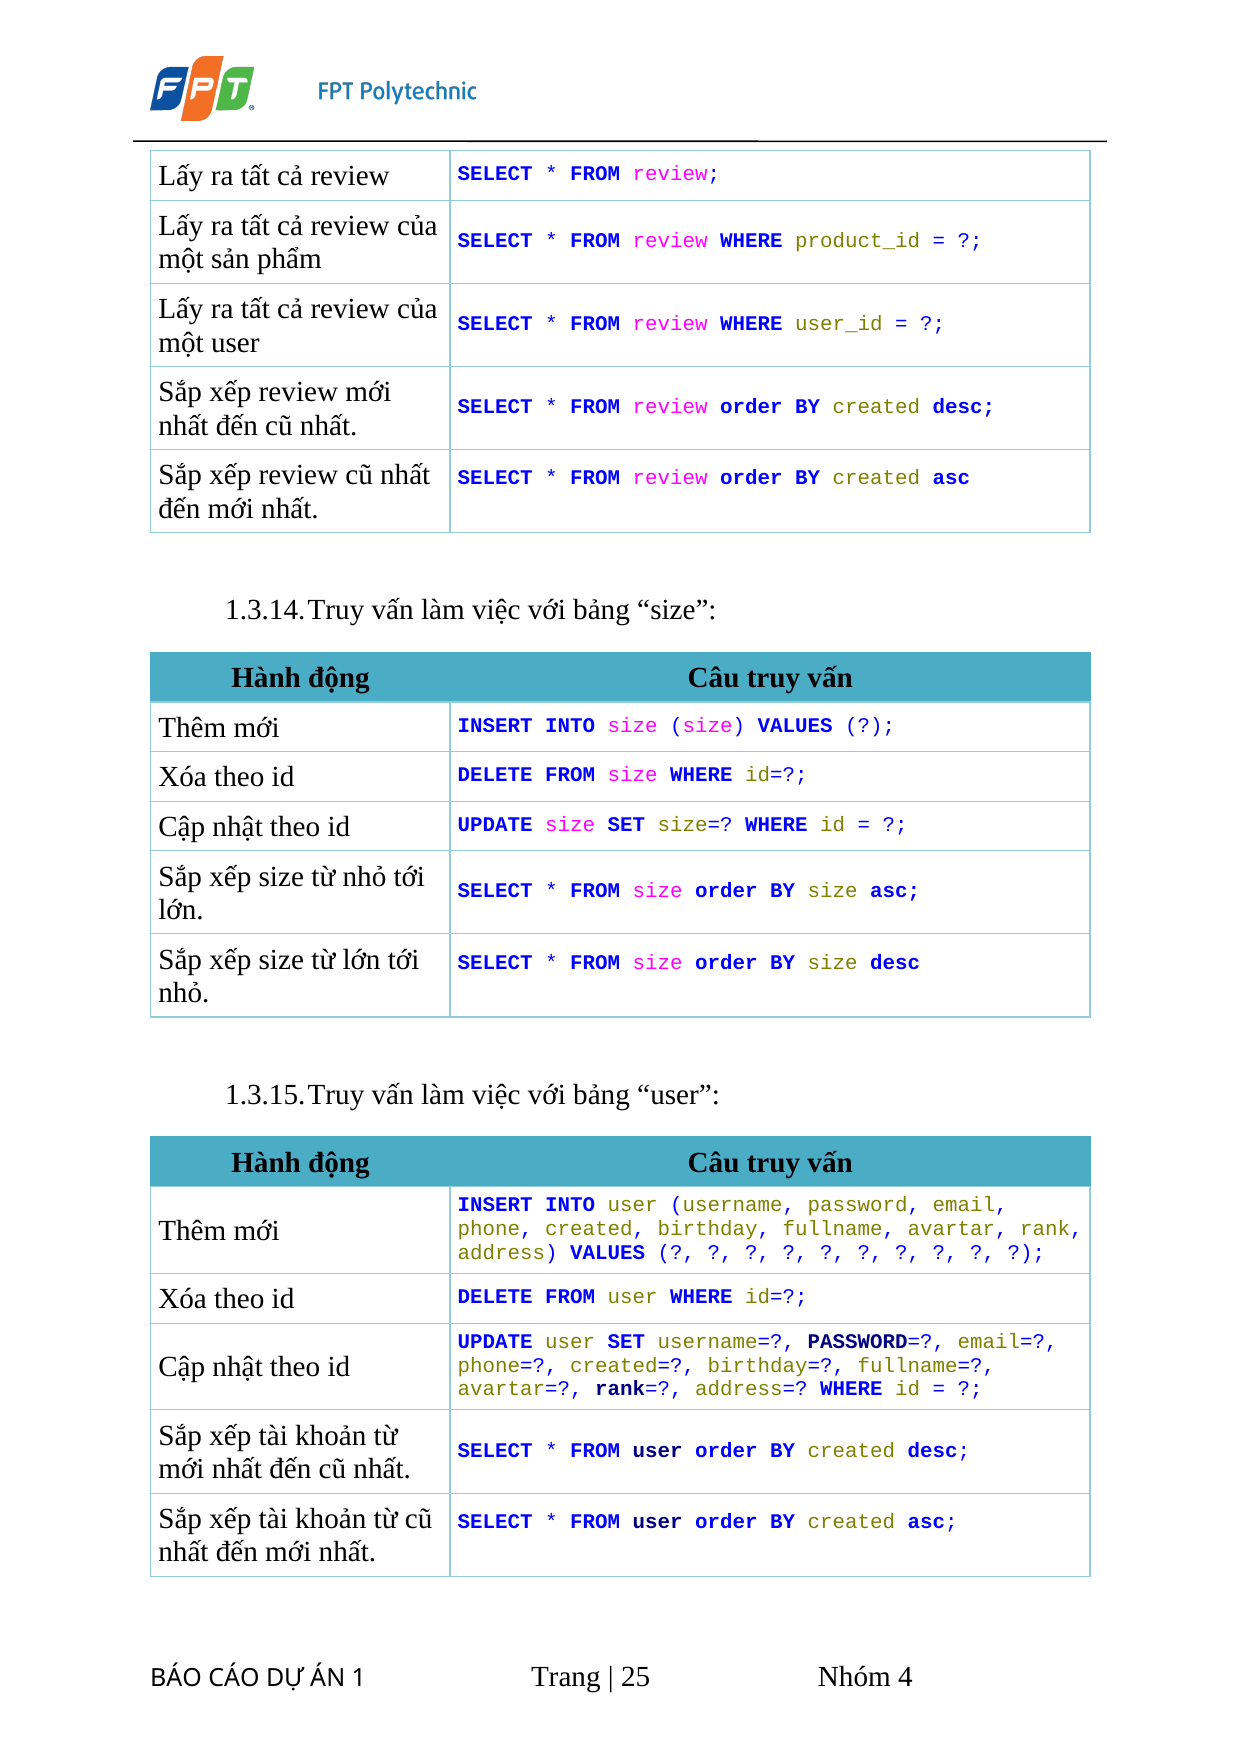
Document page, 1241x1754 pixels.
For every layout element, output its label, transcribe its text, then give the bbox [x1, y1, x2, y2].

table_cell SELECT * FROM review WHERE user_id = ?; [451, 284, 1089, 366]
table_header Hành động [151, 653, 449, 701]
table_cell SELECT * FROM size order BY size desc [451, 934, 1089, 1016]
table_cell Sắp xếp review mới nhất đến cũ nhất. [151, 367, 449, 449]
table_cell SELECT * FROM review WHERE product_id = ?; [451, 201, 1089, 283]
table_cell DELETE FROM size WHERE id=?; [451, 752, 1089, 801]
table_cell Sắp xếp review cũ nhất đến mới nhất. [151, 450, 449, 532]
picture [150, 56, 477, 121]
table_cell SELECT * FROM review order BY created desc; [451, 367, 1089, 449]
table_cell SELECT * FROM size order BY size asc; [451, 851, 1089, 933]
table_cell Xóa theo id [151, 752, 449, 801]
table_cell INSERT INTO size (size) VALUES (?); [451, 703, 1089, 751]
table_cell Lấy ra tất cả review [151, 151, 449, 199]
table_cell SELECT * FROM review; [451, 151, 1089, 199]
table_header Câu truy vấn [451, 653, 1089, 701]
list Truy vấn làm việc với bảng “user”: [225, 1077, 1090, 1110]
table_header Hành động [151, 1137, 449, 1186]
table_cell Cập nhật theo id [151, 802, 449, 850]
table_cell DELETE FROM user WHERE id=?; [451, 1274, 1089, 1322]
table_cell Cập nhật theo id [151, 1324, 449, 1409]
table_cell Lấy ra tất cả review của một sản phẩm [151, 201, 449, 283]
table_cell SELECT * FROM user order BY created asc; [451, 1494, 1089, 1576]
table_cell UPDATE size SET size=? WHERE id = ?; [451, 802, 1089, 850]
table_header Câu truy vấn [451, 1137, 1089, 1186]
table_cell Sắp xếp size từ lớn tới nhỏ. [151, 934, 449, 1016]
table_cell Sắp xếp size từ nhỏ tới lớn. [151, 851, 449, 933]
table_cell Sắp xếp tài khoản từ cũ nhất đến mới nhất. [151, 1494, 449, 1576]
table_cell SELECT * FROM review order BY created asc [451, 450, 1089, 532]
table_cell INSERT INTO user (username, password, email, phone, created, birthday, fullname, avartar, rank, address) VALUES (?, ?, ?, ?, ?, ?, ?, ?, ?, ?); [451, 1187, 1089, 1273]
table_cell SELECT * FROM user order BY created desc; [451, 1410, 1089, 1492]
table_cell UPDATE user SET username=?, PASSWORD=?, email=?, phone=?, created=?, birthday=?, fullname=?, avartar=?, rank=?, address=? WHERE id = ?; [451, 1324, 1089, 1409]
table_cell Thêm mới [151, 1187, 449, 1273]
table_cell Xóa theo id [151, 1274, 449, 1322]
table_cell Lấy ra tất cả review của một user [151, 284, 449, 366]
table_cell Sắp xếp tài khoản từ mới nhất đến cũ nhất. [151, 1410, 449, 1492]
list Truy vấn làm việc với bảng “size”: [225, 592, 1090, 626]
table_cell Thêm mới [151, 703, 449, 751]
